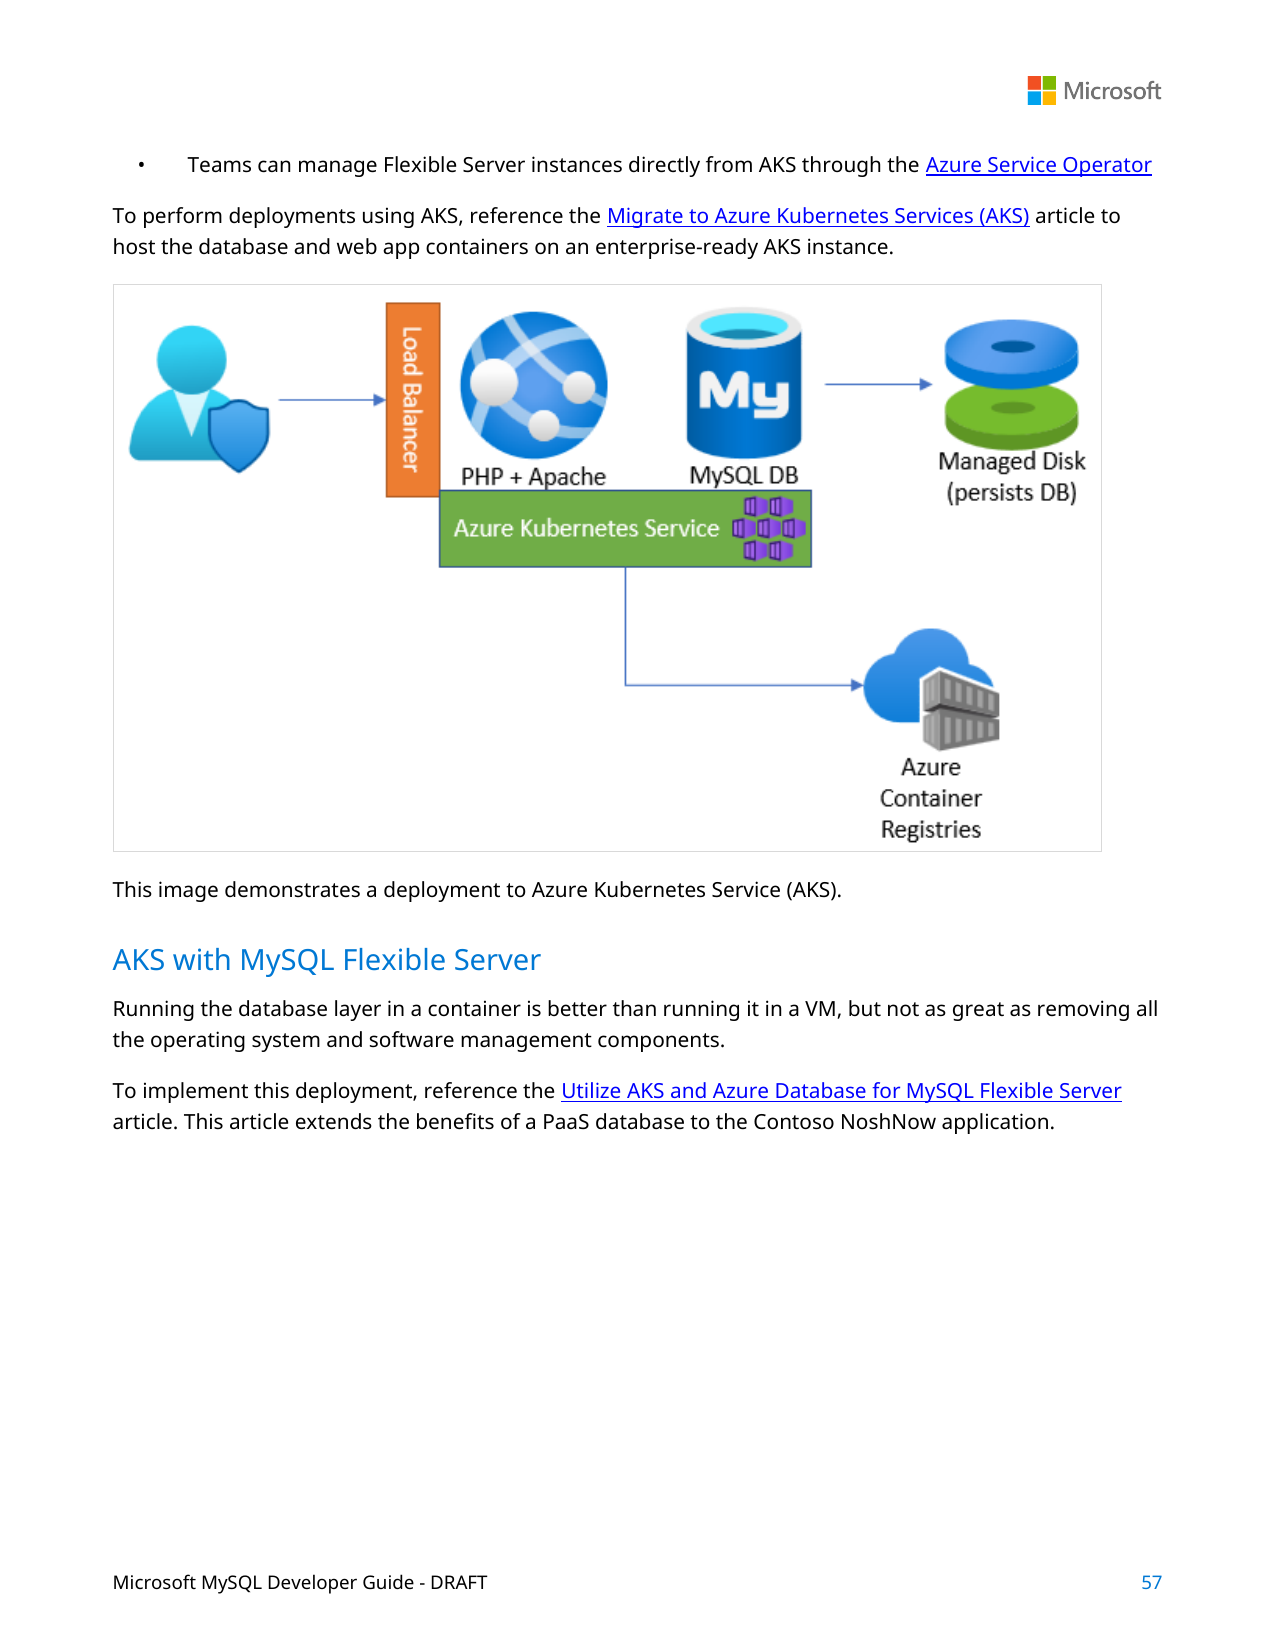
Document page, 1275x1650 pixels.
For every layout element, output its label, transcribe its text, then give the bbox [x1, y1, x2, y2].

picture [114, 285, 1101, 851]
text To perform deployments using AKS, reference the Migrate to Azure Kubernetes Services (AKS) article to host the database and web app containers on an enterprise-ready AKS instance. [112, 201, 1162, 261]
subtitle AKS with MySQL Flexible Server [112, 939, 1162, 979]
list Teams can manage Flexible Server instances directly from AKS through the Azure Service Operator [137, 150, 1162, 178]
text Running the database layer in a container is better than running it in a VM, but not as great as removing all the operating system and software management components. [112, 994, 1162, 1054]
picture [1026, 75, 1163, 107]
text This image demonstrates a deployment to Azure Kubernetes Service (AKS). [112, 875, 1162, 904]
text To implement this deployment, reference the Utilize AKS and Azure Database for MySQL Flexible Server article. This article extends the benefits of a PaaS database to the Contoso NoshNow application. [112, 1077, 1162, 1136]
